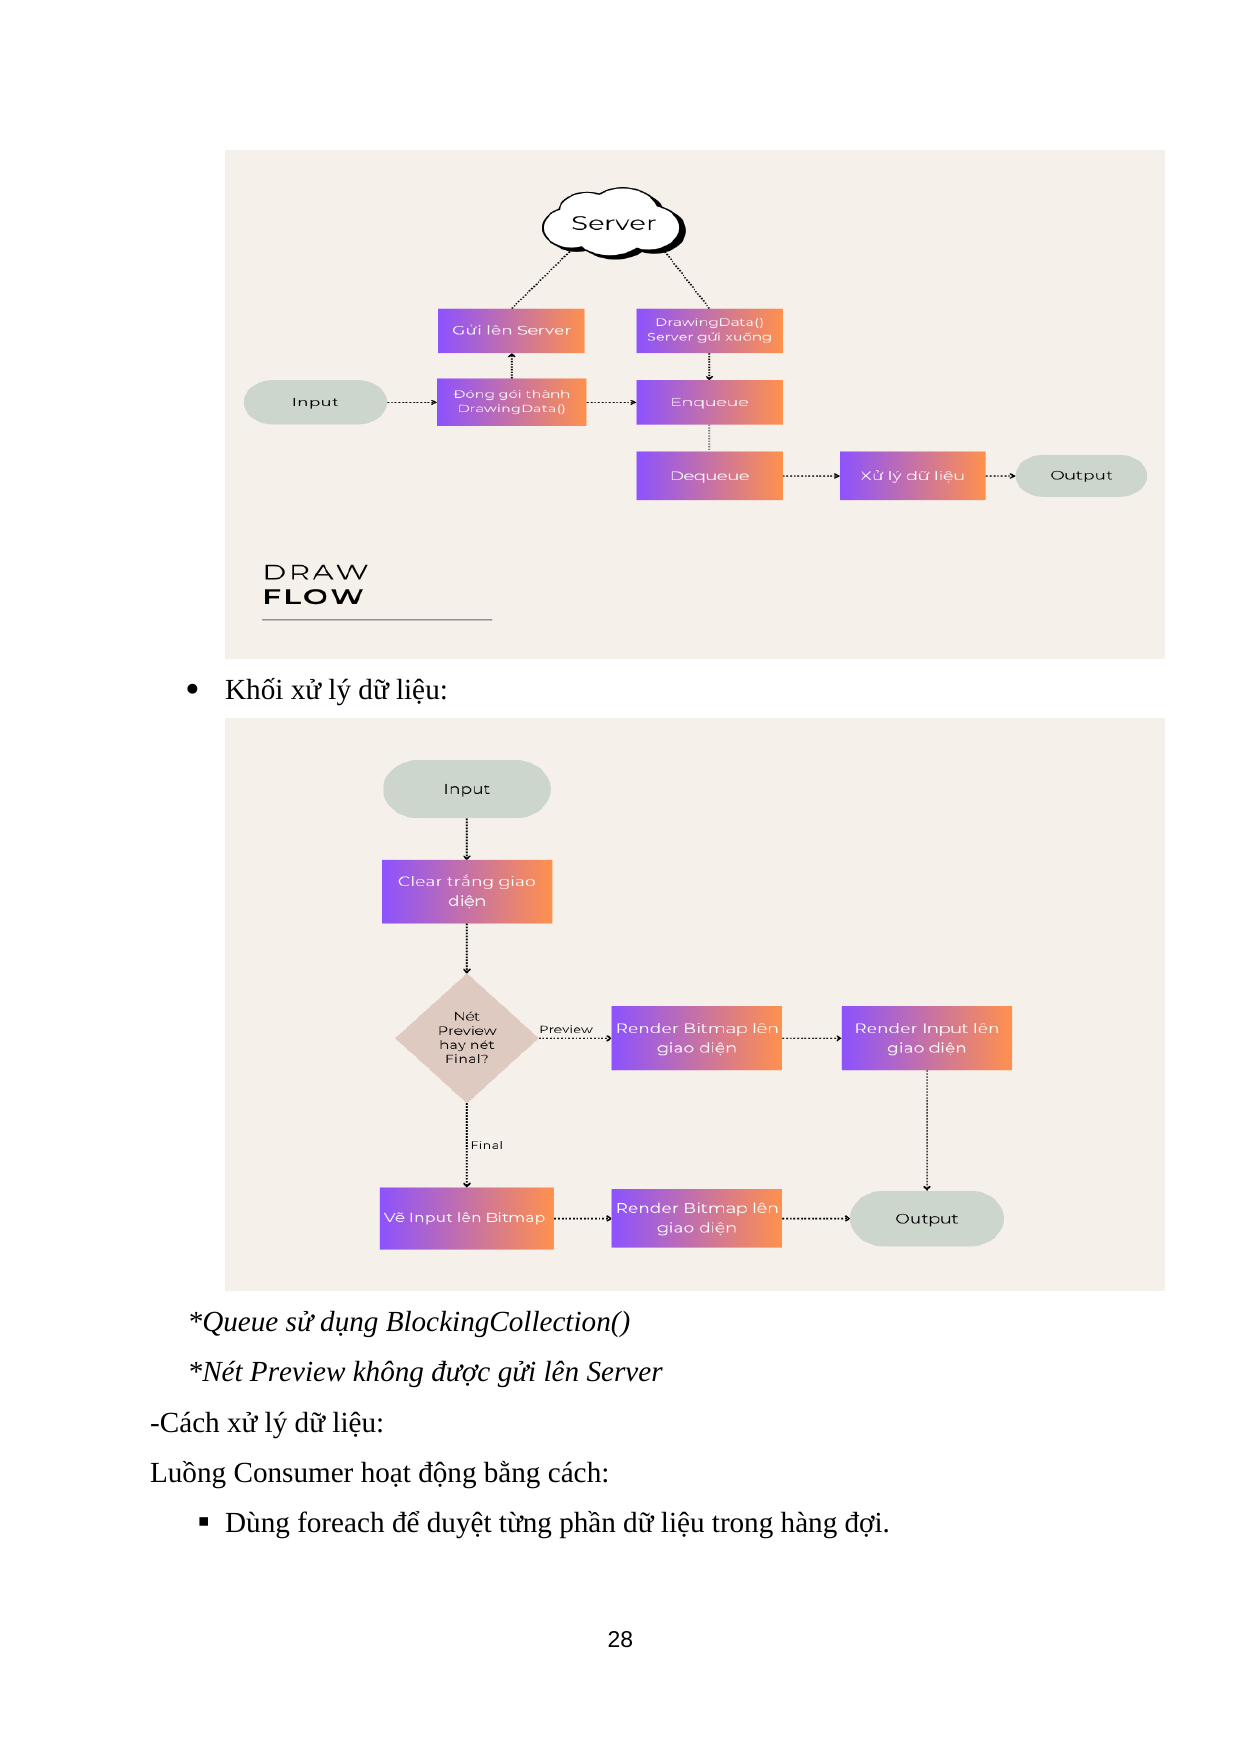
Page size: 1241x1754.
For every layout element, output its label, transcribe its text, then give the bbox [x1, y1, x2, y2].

text *Queue sử dụng BlockingCollection() *Nét Preview không được gửi lên Server [187, 1304, 1090, 1388]
text Luồng Consumer hoạt động bằng cách: [150, 1455, 1090, 1489]
list Dùng foreach để duyệt từng phần dữ liệu trong hàng đợi. [197, 1505, 1090, 1539]
picture [225, 150, 1165, 659]
picture [225, 718, 1165, 1291]
text -Cách xử lý dữ liệu: [150, 1405, 1090, 1438]
